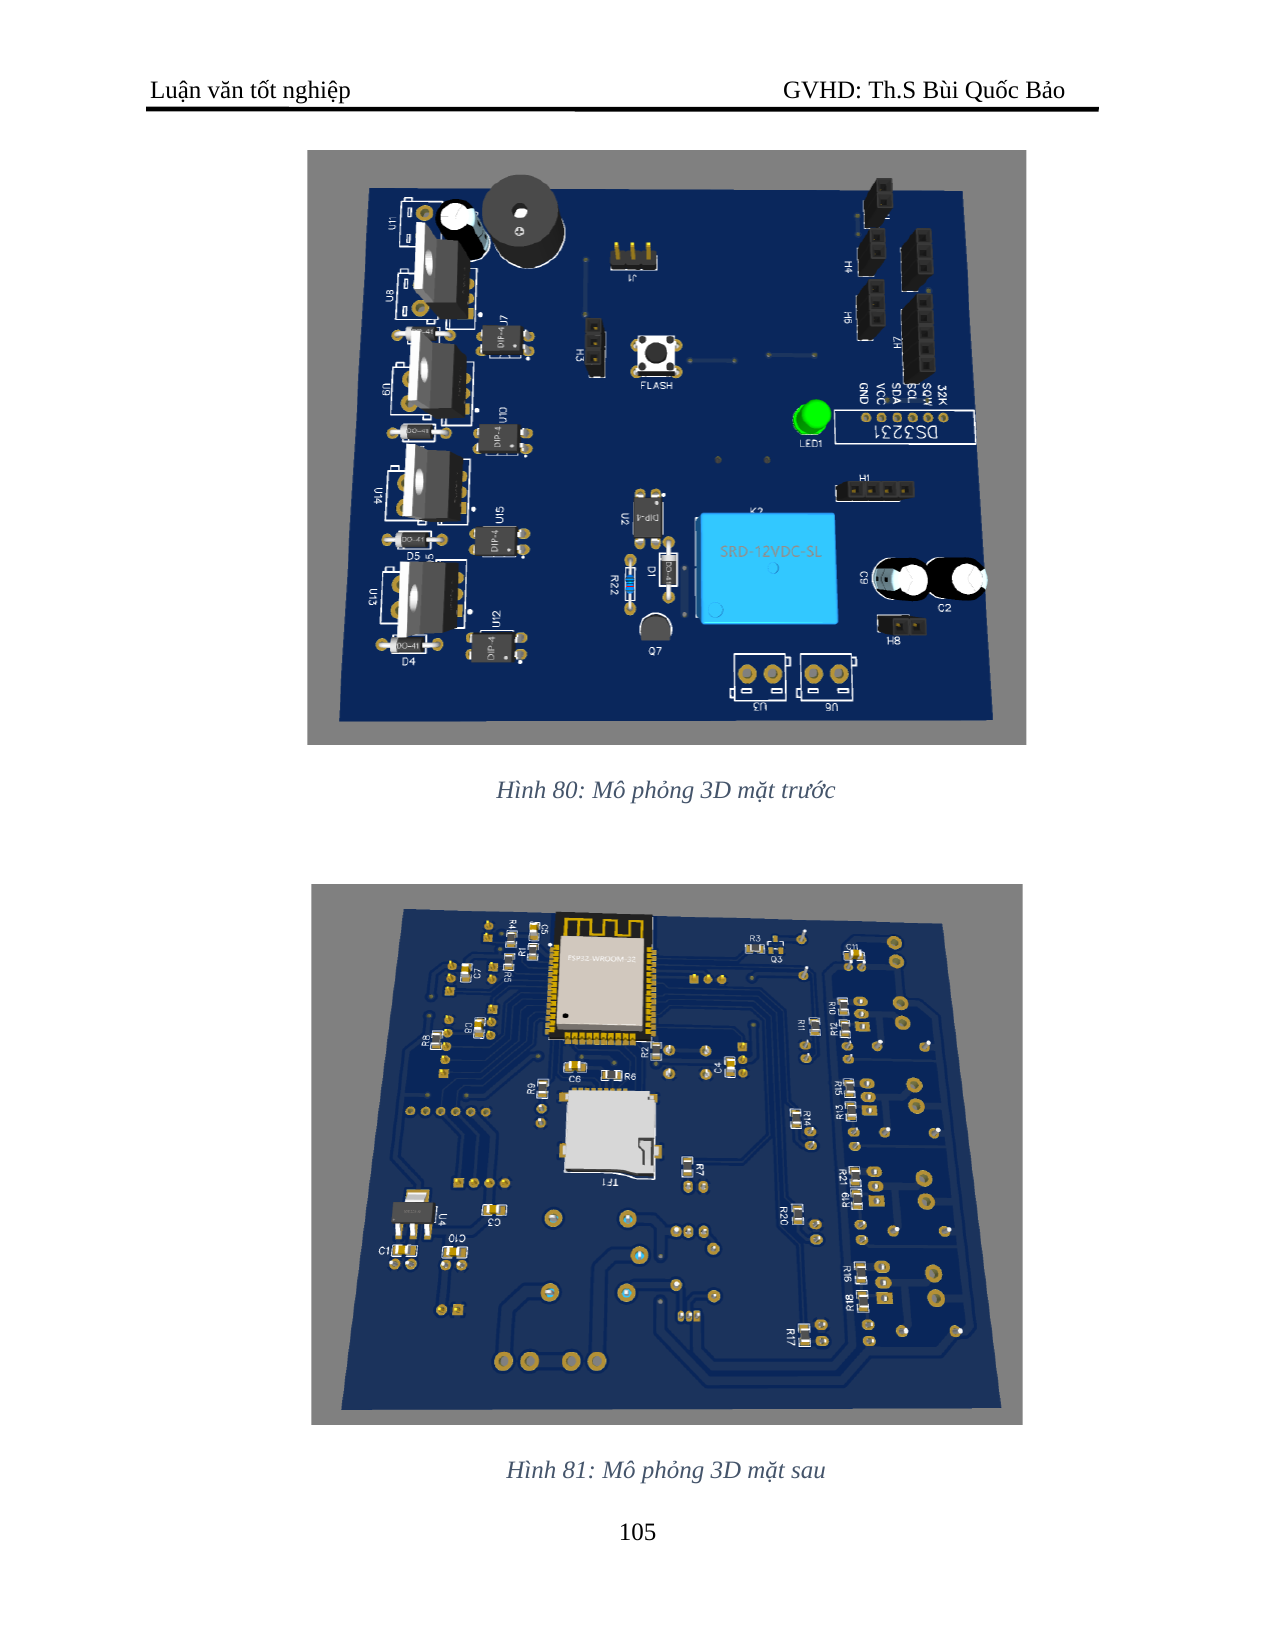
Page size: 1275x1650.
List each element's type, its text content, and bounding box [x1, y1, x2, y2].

picture [307, 150, 1027, 745]
picture [311, 884, 1023, 1425]
